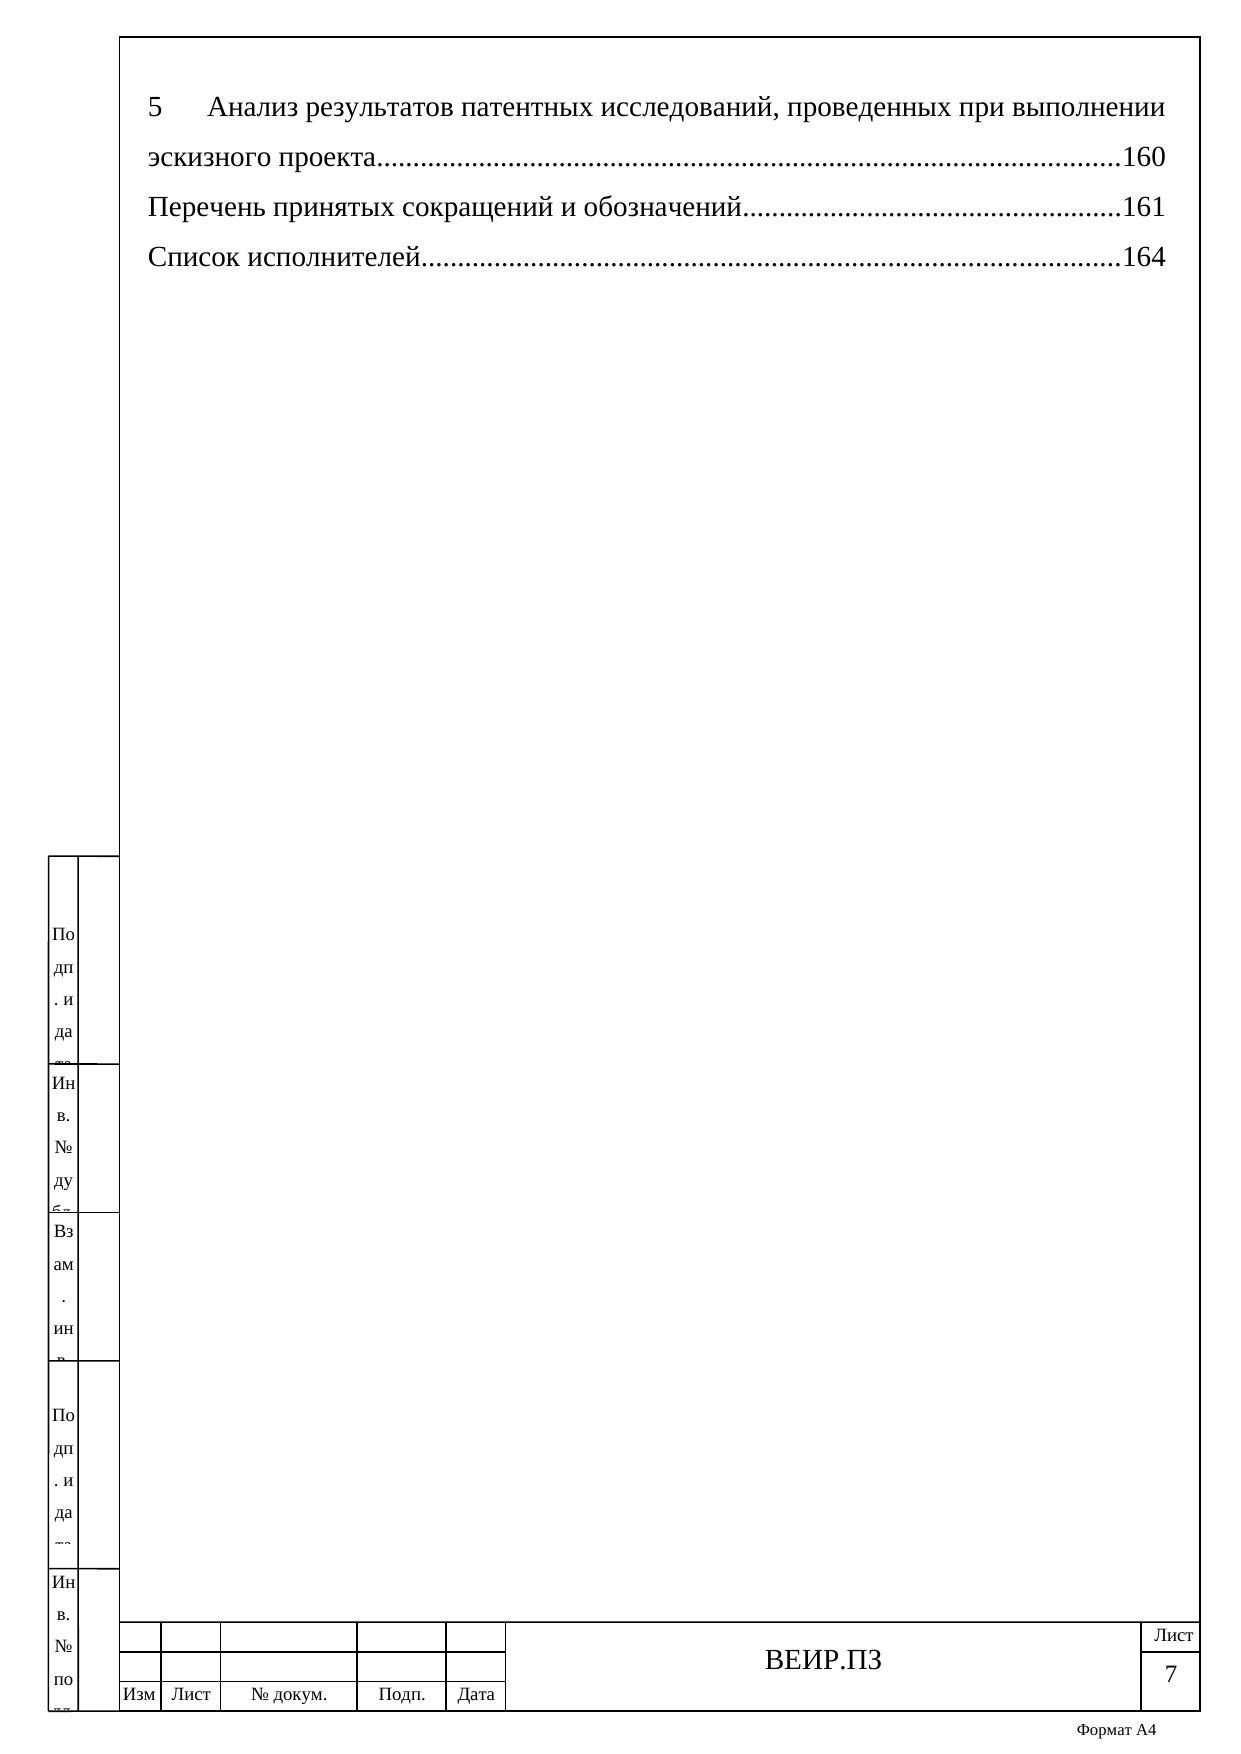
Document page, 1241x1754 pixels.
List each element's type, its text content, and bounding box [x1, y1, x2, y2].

text Перечень принятых сокращений и обозначений 161 [148, 189, 1169, 223]
text 5 Анализ результатов патентных исследований, проведенных при выполнении эскизного проекта 160 [148, 89, 1169, 172]
text Список исполнителей 164 [148, 239, 1169, 273]
